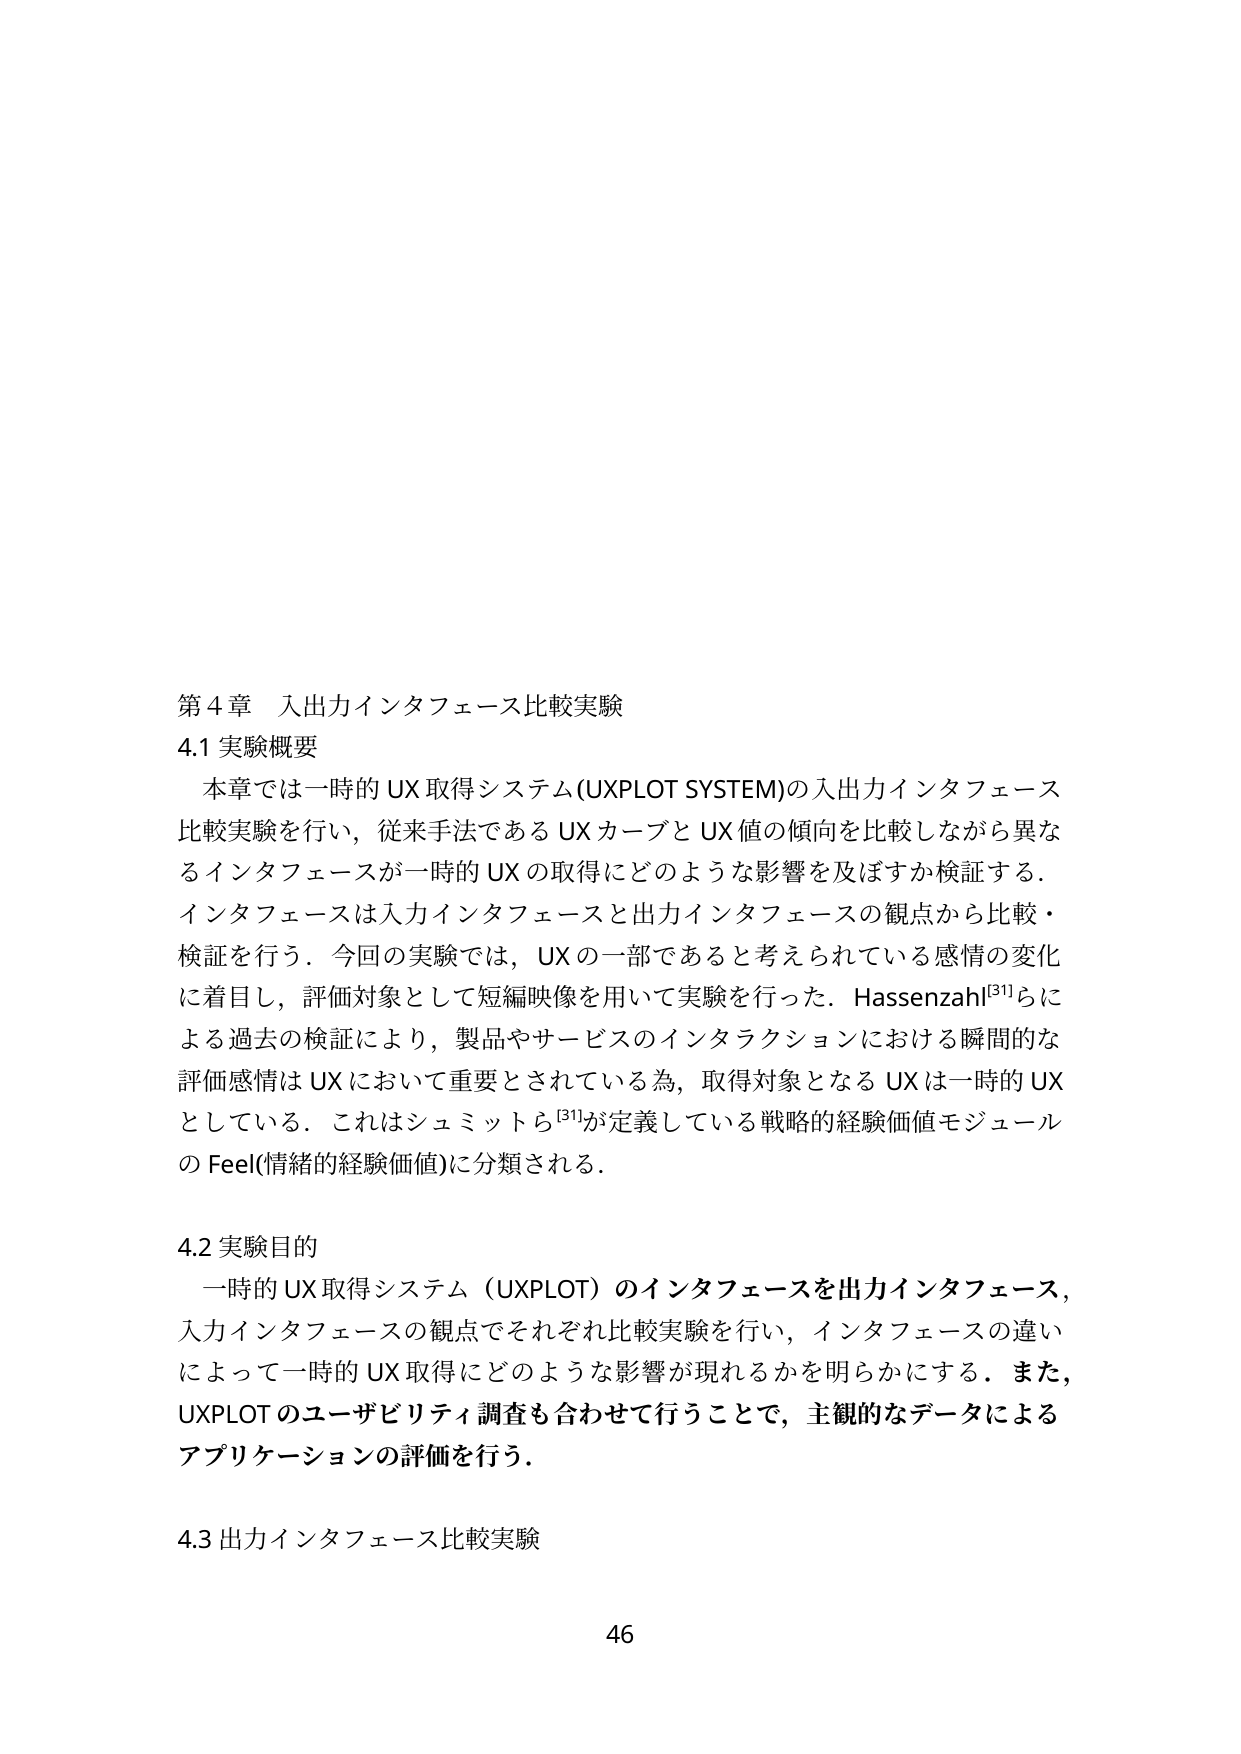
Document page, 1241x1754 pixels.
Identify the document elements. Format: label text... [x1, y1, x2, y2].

text 4.2 実験目的 [177, 1225, 1063, 1267]
text 第４章 入出力インタフェース比較実験 [177, 683, 1063, 725]
text 本章では一時的UX取得システム(UXPLOT SYSTEM)の入出力インタフェース比較実験を行い，従来手法であるUXカーブとUX値の傾向を比較しながら異なるインタフェースが一時的UXの取得にどのような影響を及ぼすか検証する．インタフェースは入力インタフェースと出力インタフェースの観点から比較・検証を行う．今回の実験では，UXの一部であると考えられている感情の変化に着目し，評価対象として短編映像を用いて実験を行った．Hassenzahl[31]らによる過去の検証により，製品やサービスのインタラクションにおける瞬間的な評価感情はUXにおいて重要とされている為，取得対象となるUXは一時的UXとしている．これはシュミットら[31]が定義している戦略的経験価値モジュールのFeel(情緒的経験価値)に分類される． [177, 767, 1063, 1183]
text 4.1 実験概要 [177, 725, 1063, 767]
text 4.3 出力インタフェース比較実験 [177, 1517, 1063, 1558]
text 一時的UX取得システム（UXPLOT）のインタフェースを出力インタフェース，入力インタフェースの観点でそれぞれ比較実験を行い，インタフェースの違いによって一時的UX取得にどのような影響が現れるかを明らかにする．また，UXPLOTのユーザビリティ調査も合わせて行うことで，主観的なデータによるアプリケーションの評価を行う． [177, 1267, 1063, 1475]
